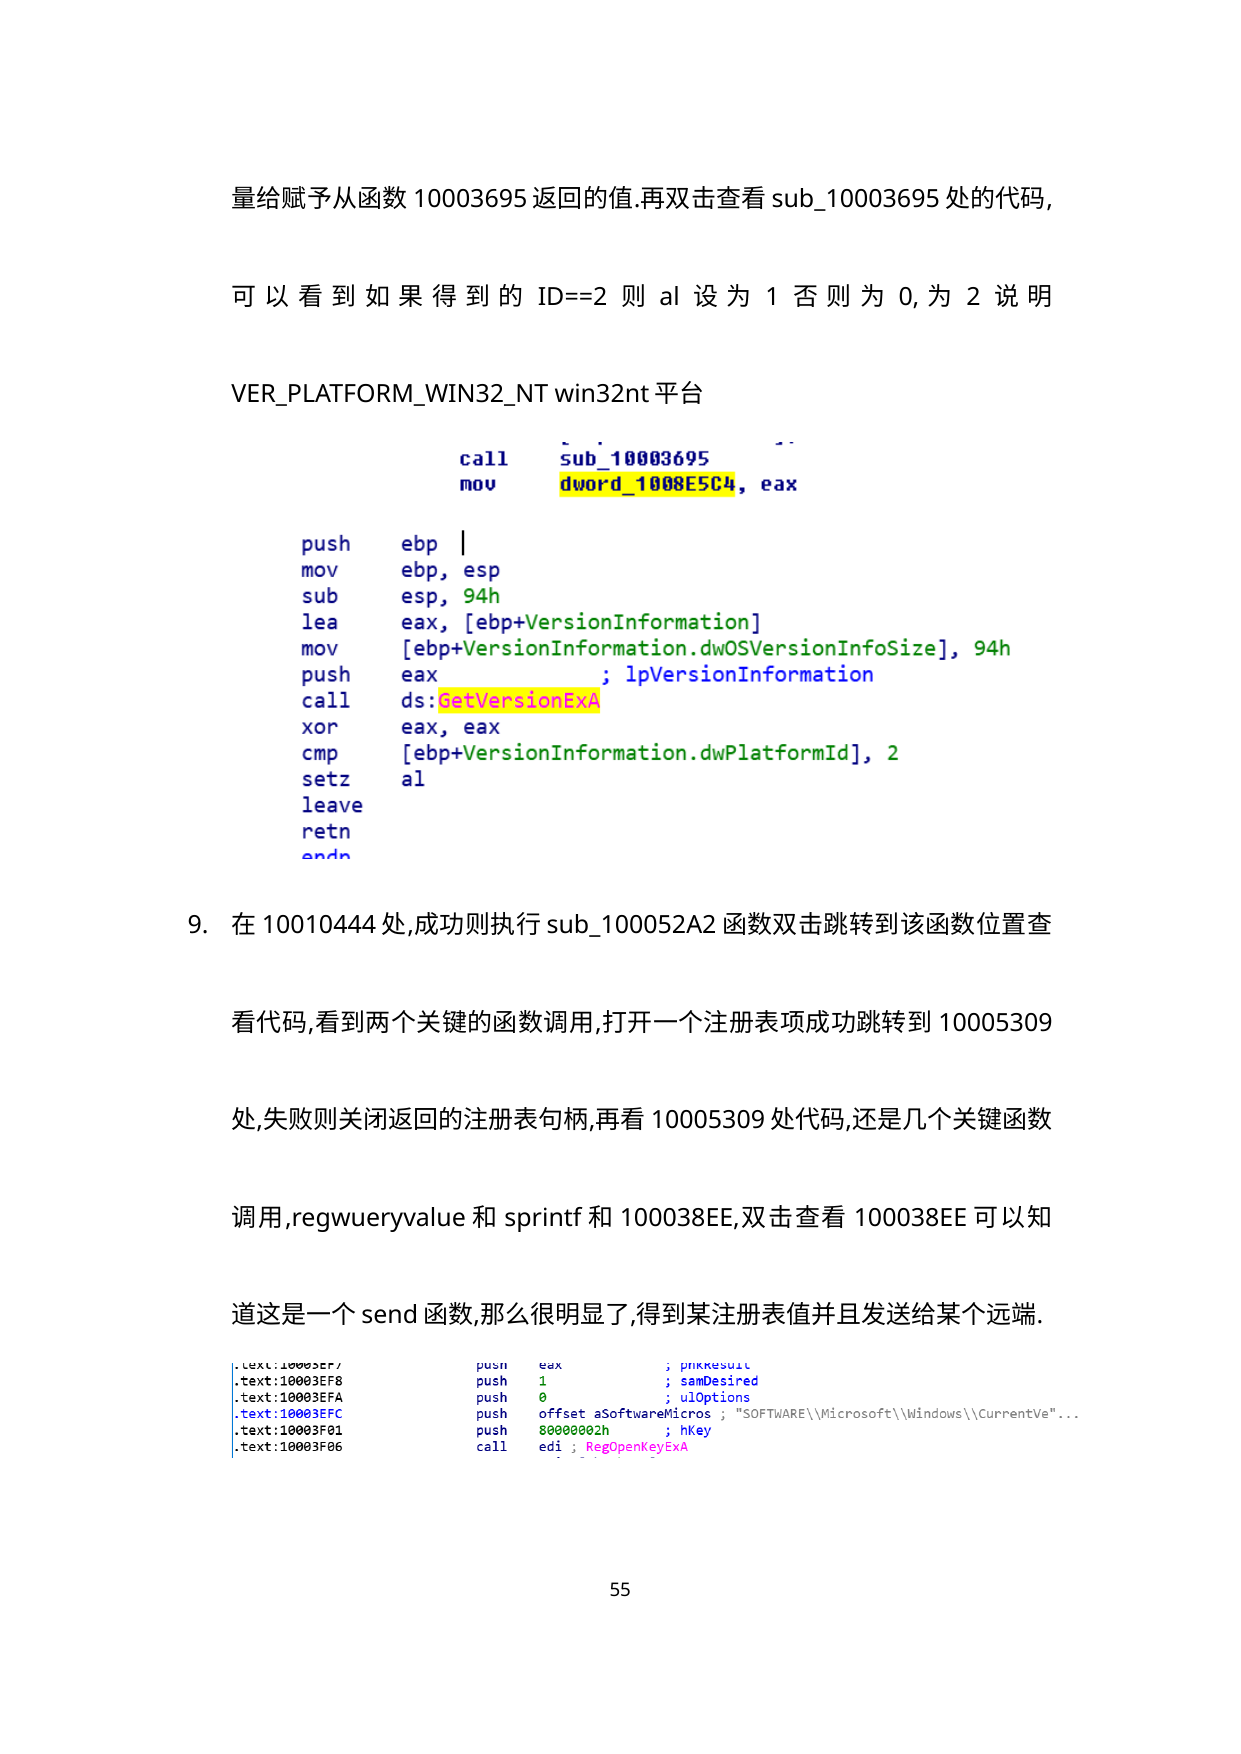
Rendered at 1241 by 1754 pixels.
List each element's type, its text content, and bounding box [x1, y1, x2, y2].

list 在10010444处,成功则执行sub_100052A2函数双击跳转到该函数位置查看代码,看到两个关键的函数调用,打开一个注册表项成功跳转到10005309处,失败则关闭返回的注册表句柄,再看10005309处代码,还是几个关键函数调用,regwueryvalue和sprintf和100038EE,双击查看100038EE可以知道这是一个send函数,那么很明显了,得到某注册表值并且发送给某个远端. [187, 890, 1053, 1345]
picture [453, 442, 831, 502]
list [187, 164, 1053, 424]
picture [257, 520, 1027, 859]
picture [231, 1363, 1097, 1458]
